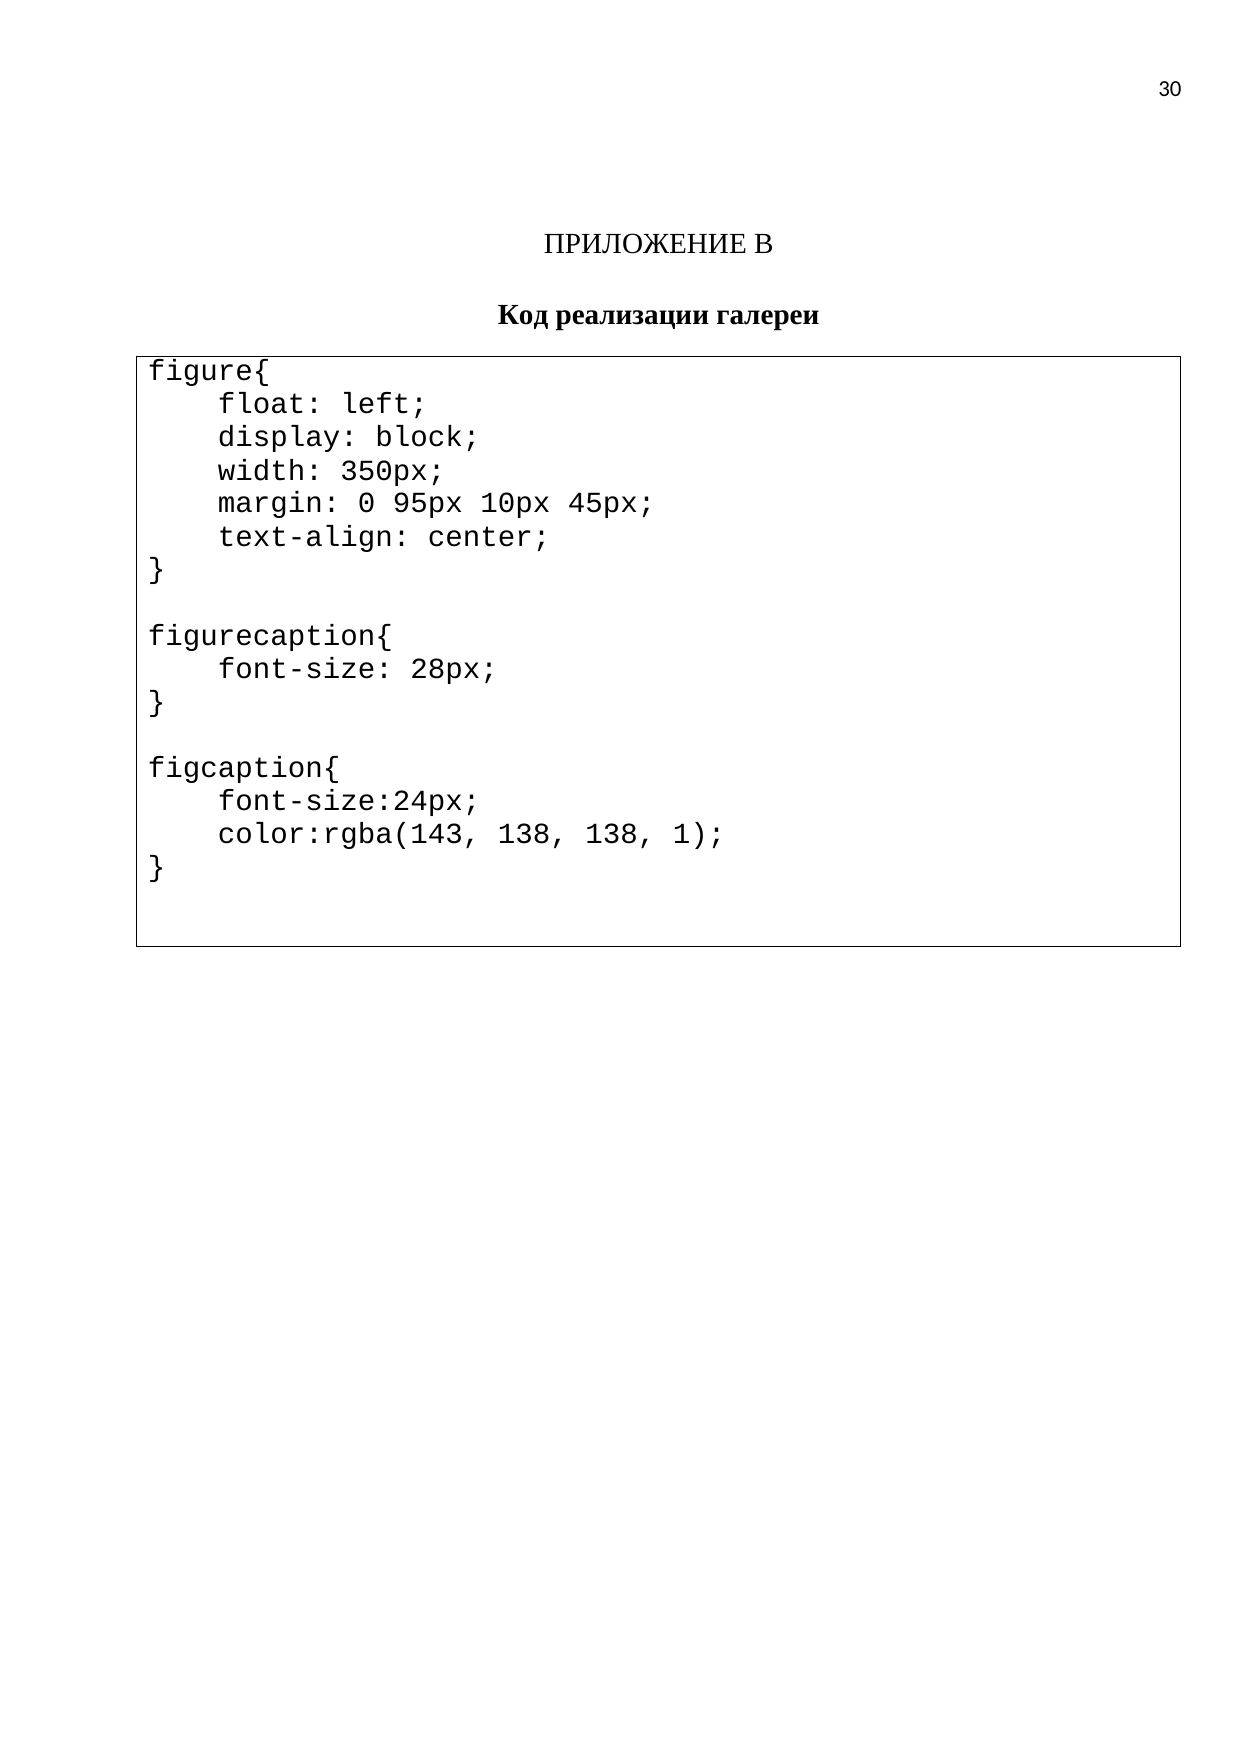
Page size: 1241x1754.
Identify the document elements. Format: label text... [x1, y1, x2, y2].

table_header figure{ float: left; display: block; width: 350px; margin: 0 95px 10px 45px; text-align: center; } figurecaption{ font-size: 28px; } figcaption{ font-size:24px; color:rgba(143, 138, 138, 1); } [137, 357, 1180, 946]
text Код реализации галереи [136, 297, 1181, 331]
text ПРИЛОЖЕНИЕ B [136, 226, 1181, 259]
